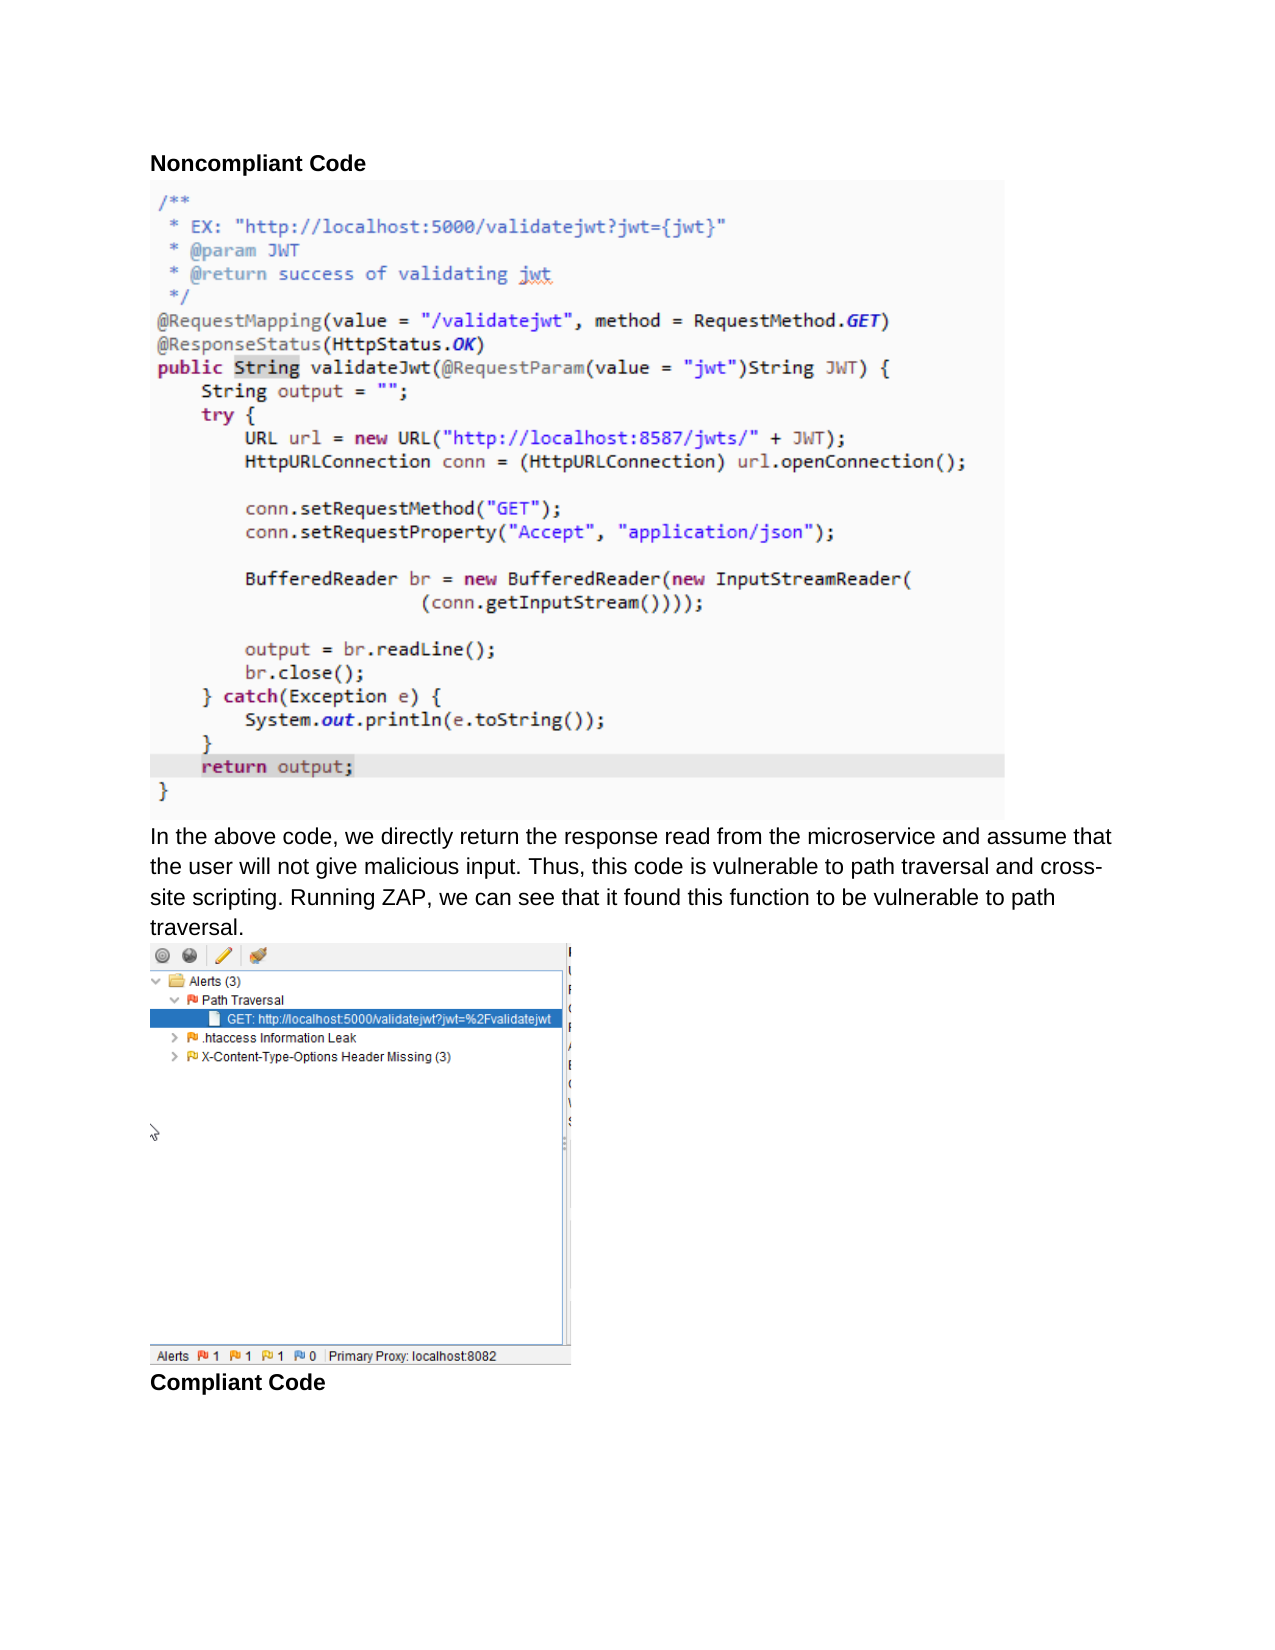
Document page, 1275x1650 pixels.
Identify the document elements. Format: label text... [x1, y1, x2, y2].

picture [150, 943, 572, 1366]
text Compliant Code [150, 1369, 1125, 1395]
text In the above code, we directly return the response read from the microservice and assume that the user will not give malicious input. Thus, this code is vulnerable to path traversal and cross-site scripting. Running ZAP, we can see that it found this function to be vulnerable to path traversal. [150, 823, 1125, 940]
picture [150, 180, 1005, 820]
